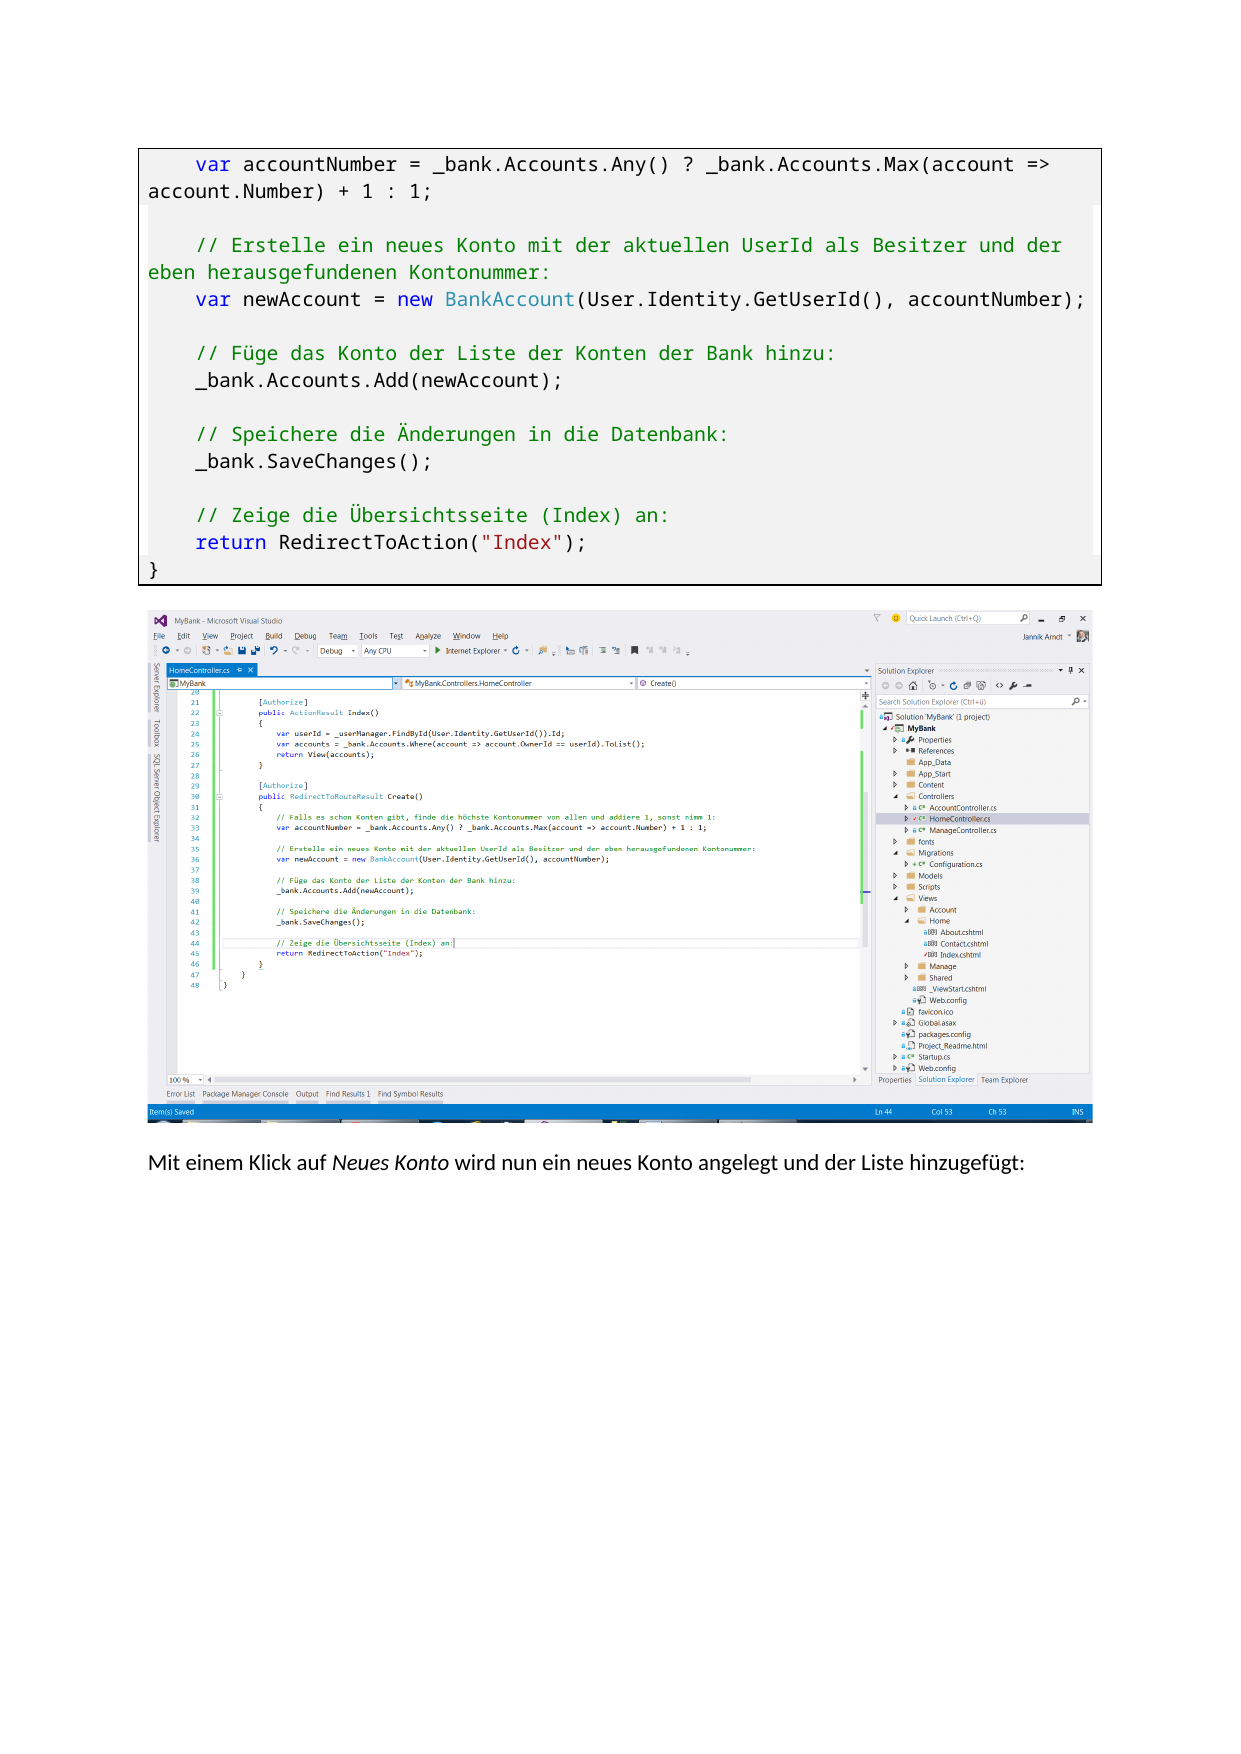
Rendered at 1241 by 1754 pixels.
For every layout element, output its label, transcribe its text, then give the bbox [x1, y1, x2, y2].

text // Zeige die Übersichtsseite (Index) an: [148, 501, 1093, 528]
text } [139, 552, 1101, 584]
text _bank.SaveChanges(); [148, 447, 1093, 474]
text return RedirectToAction("Index"); [148, 528, 1093, 552]
text var newAccount = new BankAccount(User.Identity.GetUserId(), accountNumber); [148, 286, 1093, 313]
text Mit einem Klick auf Neues Konto wird nun ein neues Konto angelegt und der Liste hinzugefügt: [148, 1148, 1093, 1176]
text // Speichere die Änderungen in die Datenbank: [148, 421, 1093, 447]
text _bank.Accounts.Add(newAccount); [148, 367, 1093, 393]
text // Erstelle ein neues Konto mit der aktuellen UserId als Besitzer und der eben herausgefundenen Kontonummer: [148, 232, 1093, 286]
picture [147, 610, 1093, 1123]
text // Füge das Konto der Liste der Konten der Bank hinzu: [148, 339, 1093, 367]
text var accountNumber = _bank.Accounts.Any() ? _bank.Accounts.Max(account => account.Number) + 1 : 1; [139, 149, 1101, 205]
